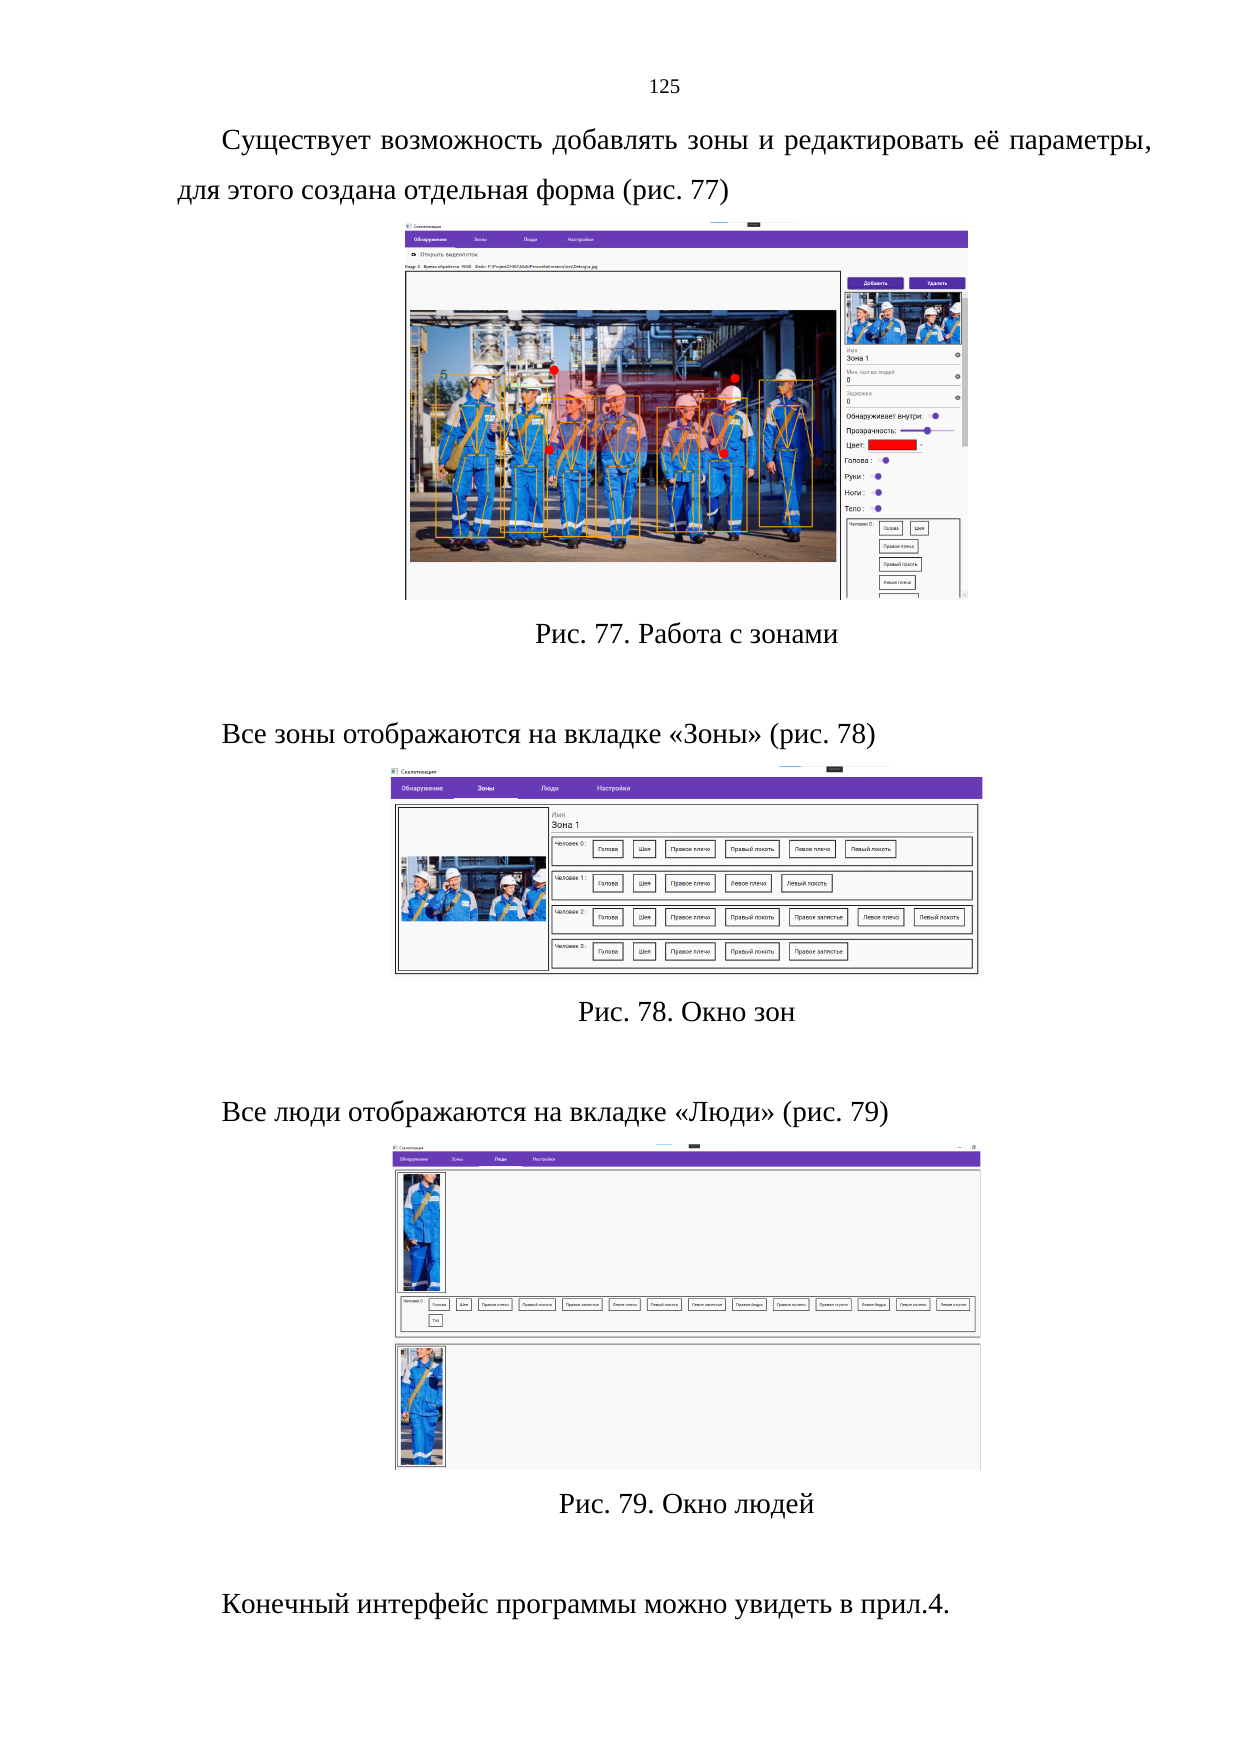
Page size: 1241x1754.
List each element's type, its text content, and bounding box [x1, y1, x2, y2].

picture [392, 1144, 981, 1470]
text Конечный интерфейс программы можно увидеть в прил.4. [177, 1587, 1152, 1620]
text Все люди отображаются на вкладке «Люди» (рис. 79) [177, 1094, 1152, 1128]
text Рис. 79. Окно людей [177, 1486, 1152, 1519]
text Существует возможность добавлять зоны и редактировать её параметры, для этого создана отдельная форма (рис. 77) [177, 122, 1152, 206]
picture [390, 766, 983, 977]
picture [405, 222, 968, 600]
text Все зоны отображаются на вкладке «Зоны» (рис. 78) [177, 717, 1152, 750]
text Рис. 77. Работа с зонами [177, 616, 1152, 649]
text Рис. 78. Окно зон [177, 994, 1152, 1027]
